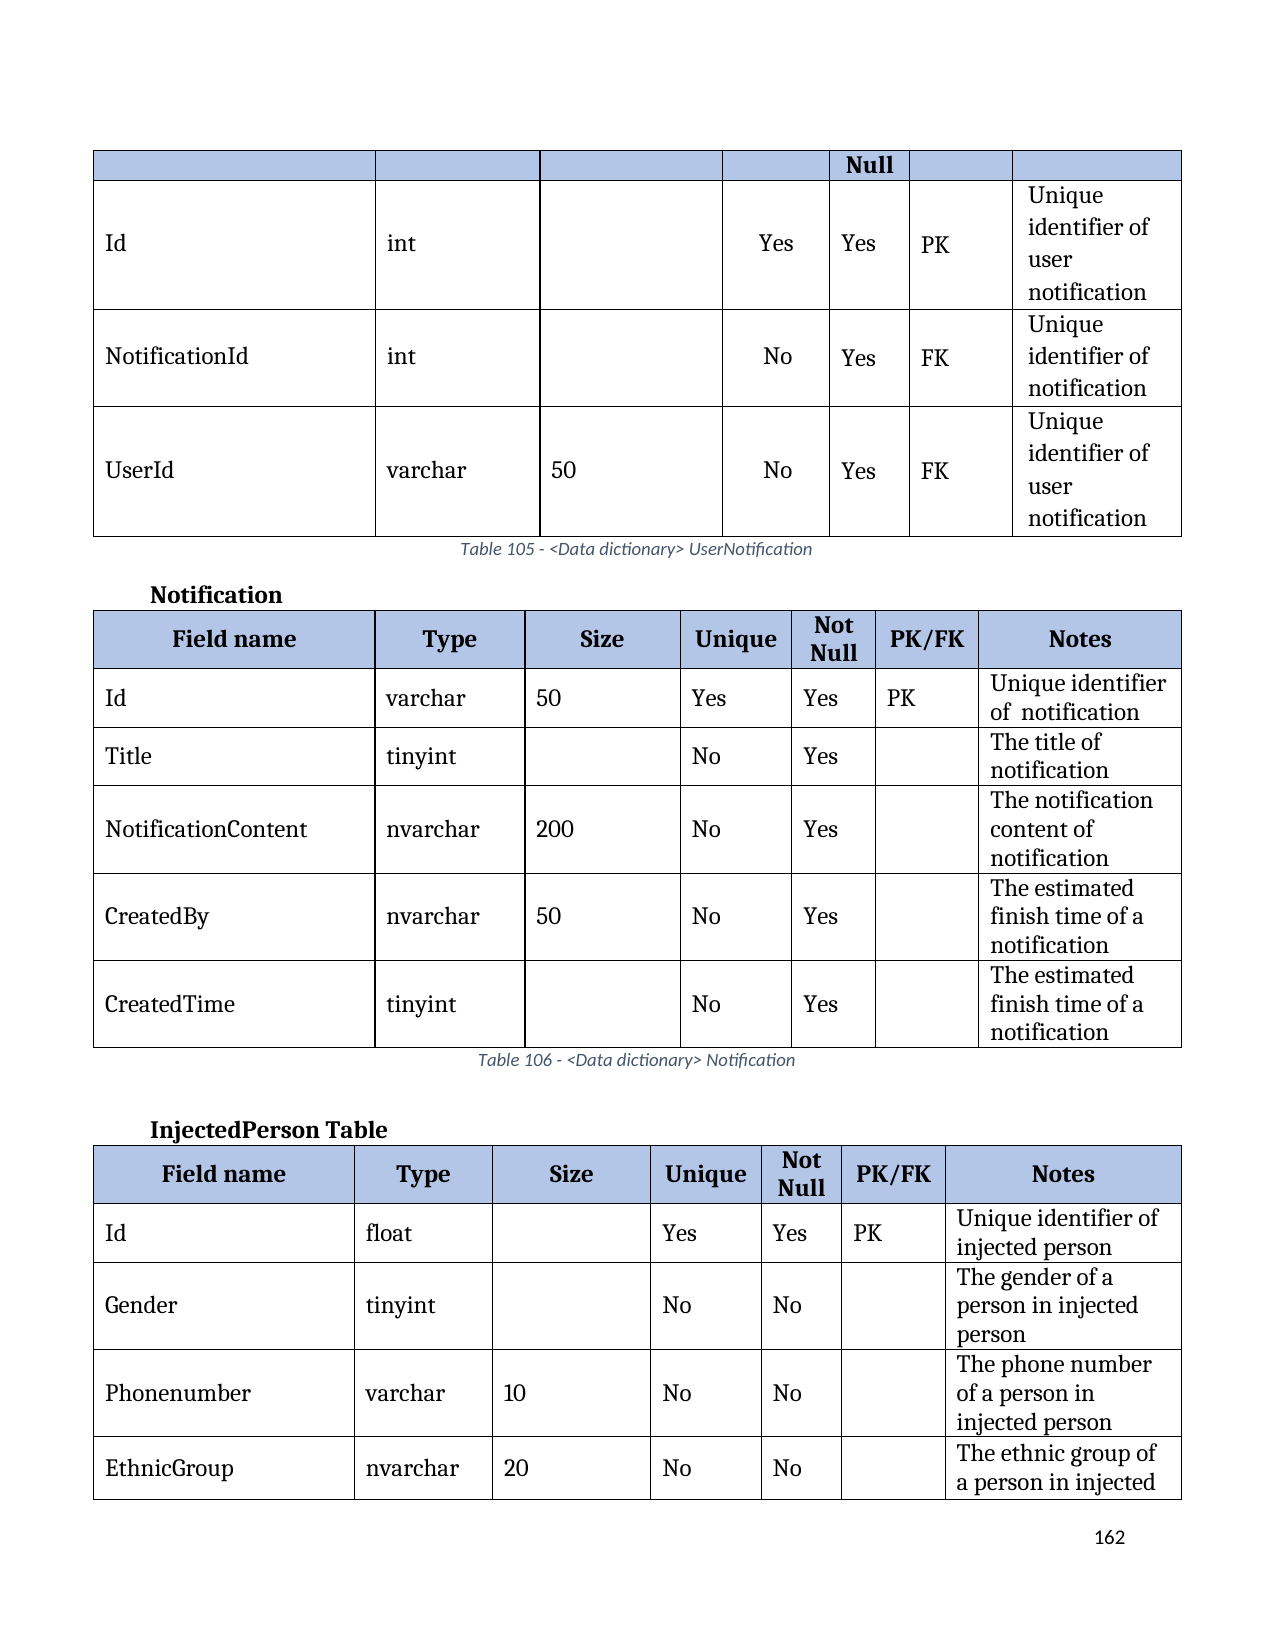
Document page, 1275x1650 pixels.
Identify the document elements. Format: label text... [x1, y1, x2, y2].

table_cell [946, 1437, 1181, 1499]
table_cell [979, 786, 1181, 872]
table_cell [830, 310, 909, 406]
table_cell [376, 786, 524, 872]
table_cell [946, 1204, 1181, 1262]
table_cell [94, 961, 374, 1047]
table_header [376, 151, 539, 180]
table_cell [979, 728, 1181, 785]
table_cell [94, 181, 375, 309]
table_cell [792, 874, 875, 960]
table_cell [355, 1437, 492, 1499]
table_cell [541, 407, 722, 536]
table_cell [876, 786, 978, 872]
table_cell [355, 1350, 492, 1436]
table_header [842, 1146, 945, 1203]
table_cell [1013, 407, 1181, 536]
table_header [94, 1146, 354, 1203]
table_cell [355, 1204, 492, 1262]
text Table 106 - <Data dictionary> Notification [150, 1048, 1125, 1071]
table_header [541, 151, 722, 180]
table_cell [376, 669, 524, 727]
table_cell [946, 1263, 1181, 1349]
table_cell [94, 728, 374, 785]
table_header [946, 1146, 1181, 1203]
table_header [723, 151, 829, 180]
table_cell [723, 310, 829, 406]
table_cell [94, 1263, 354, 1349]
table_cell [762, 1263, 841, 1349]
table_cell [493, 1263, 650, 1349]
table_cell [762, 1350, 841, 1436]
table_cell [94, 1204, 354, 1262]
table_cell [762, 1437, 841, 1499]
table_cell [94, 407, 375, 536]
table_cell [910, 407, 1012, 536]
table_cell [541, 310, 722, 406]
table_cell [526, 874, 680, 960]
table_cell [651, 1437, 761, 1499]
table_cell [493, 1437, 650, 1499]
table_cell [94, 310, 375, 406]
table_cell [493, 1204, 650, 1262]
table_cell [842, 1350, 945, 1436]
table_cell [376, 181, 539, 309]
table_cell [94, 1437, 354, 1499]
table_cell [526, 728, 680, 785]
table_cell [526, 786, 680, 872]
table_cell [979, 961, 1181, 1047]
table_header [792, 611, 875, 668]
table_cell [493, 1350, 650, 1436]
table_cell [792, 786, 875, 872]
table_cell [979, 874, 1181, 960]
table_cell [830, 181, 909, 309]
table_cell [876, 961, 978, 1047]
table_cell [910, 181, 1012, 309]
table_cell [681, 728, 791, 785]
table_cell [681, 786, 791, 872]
text Table 105 - <Data dictionary> UserNotification [150, 537, 1125, 560]
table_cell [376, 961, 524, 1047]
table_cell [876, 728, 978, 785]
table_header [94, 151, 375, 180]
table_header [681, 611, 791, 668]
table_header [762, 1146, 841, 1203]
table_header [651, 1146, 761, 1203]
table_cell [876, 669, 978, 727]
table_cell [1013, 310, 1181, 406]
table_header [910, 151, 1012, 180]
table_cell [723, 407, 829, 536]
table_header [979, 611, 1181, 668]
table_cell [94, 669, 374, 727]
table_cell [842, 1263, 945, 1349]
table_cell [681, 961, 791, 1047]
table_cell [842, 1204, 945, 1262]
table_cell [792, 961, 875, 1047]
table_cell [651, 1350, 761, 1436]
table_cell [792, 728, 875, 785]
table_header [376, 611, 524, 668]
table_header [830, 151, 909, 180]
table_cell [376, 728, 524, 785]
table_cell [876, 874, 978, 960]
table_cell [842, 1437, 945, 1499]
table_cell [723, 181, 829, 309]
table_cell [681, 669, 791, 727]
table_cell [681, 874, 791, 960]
text Notification [150, 581, 1125, 609]
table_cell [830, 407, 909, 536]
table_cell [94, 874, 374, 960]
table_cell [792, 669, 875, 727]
text InjectedPerson Table [150, 1116, 1125, 1144]
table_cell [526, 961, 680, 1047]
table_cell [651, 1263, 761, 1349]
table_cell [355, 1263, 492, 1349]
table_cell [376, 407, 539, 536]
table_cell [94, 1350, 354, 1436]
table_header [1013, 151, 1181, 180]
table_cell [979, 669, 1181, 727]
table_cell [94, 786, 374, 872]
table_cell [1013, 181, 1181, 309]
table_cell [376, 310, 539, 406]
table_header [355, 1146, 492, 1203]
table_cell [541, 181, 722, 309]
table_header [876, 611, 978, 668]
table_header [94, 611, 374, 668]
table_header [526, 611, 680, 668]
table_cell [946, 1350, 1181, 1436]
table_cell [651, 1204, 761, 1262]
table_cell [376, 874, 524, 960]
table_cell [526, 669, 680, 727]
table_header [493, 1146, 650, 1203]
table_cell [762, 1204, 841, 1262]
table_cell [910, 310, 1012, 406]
